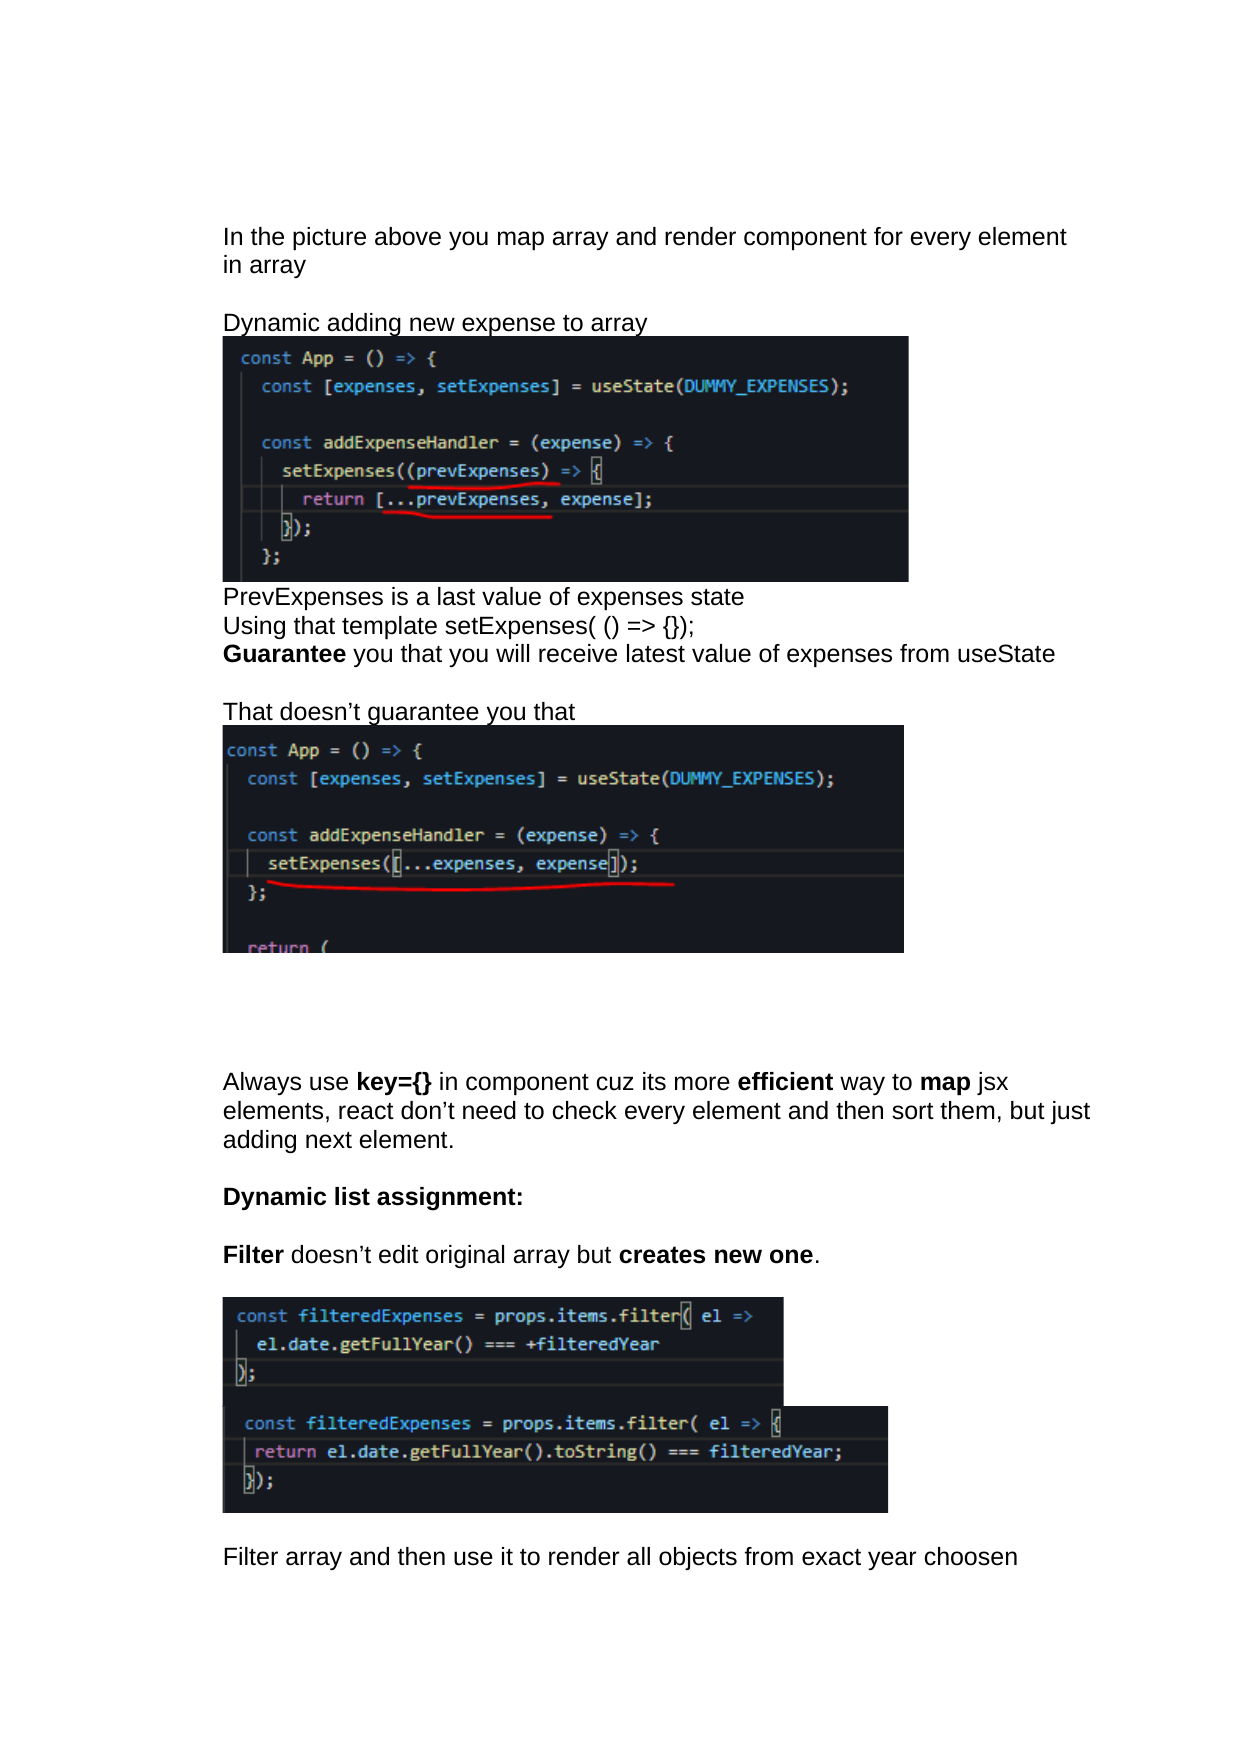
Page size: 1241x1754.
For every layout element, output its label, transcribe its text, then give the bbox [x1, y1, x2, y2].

list Filter doesn’t edit original array but creates new one. [223, 1240, 1093, 1268]
list That doesn’t guarantee you that [223, 697, 1093, 726]
picture [222, 336, 909, 582]
picture [222, 1297, 889, 1513]
list In the picture above you map array and render component for every element in array [223, 222, 1093, 279]
list Dynamic adding new expense to array [223, 308, 1093, 337]
list PrevExpenses is a last value of expenses state [223, 582, 1093, 611]
list Filter array and then use it to render all objects from exact year choosen [223, 1542, 1093, 1570]
list Dynamic list assignment: [223, 1182, 1093, 1211]
list Guarantee you that you will receive latest value of expenses from useState [223, 639, 1093, 668]
list Always use key={} in component cuz its more efficient way to map jsx elements, react don’t need to check every element and then sort them, but just adding next element. [223, 1067, 1093, 1153]
list Using that template setExpenses( () => {}); [223, 611, 1093, 639]
picture [222, 725, 904, 953]
